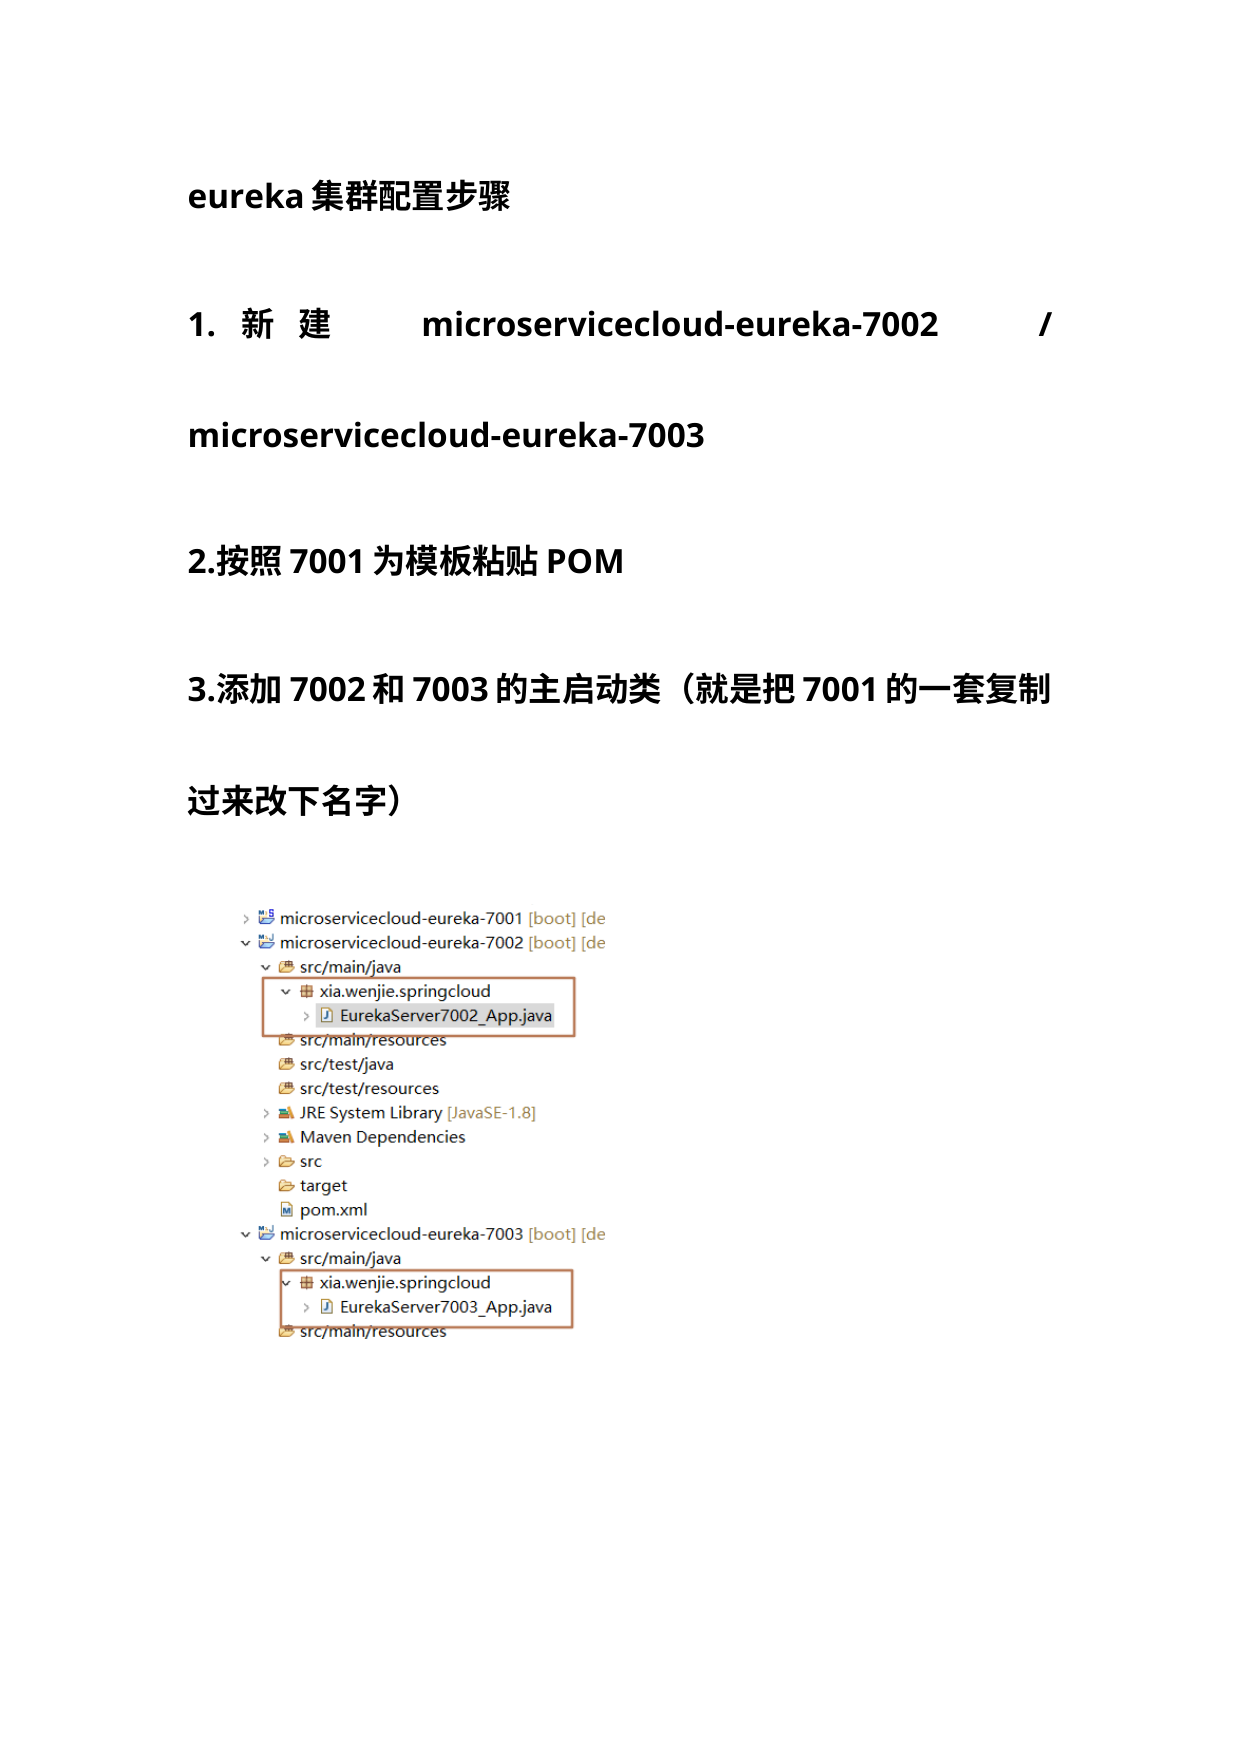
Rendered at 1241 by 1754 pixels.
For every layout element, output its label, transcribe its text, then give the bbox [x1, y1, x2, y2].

picture [225, 904, 605, 1339]
subtitle 2.按照7001为模板粘贴POM [187, 527, 1053, 592]
subtitle eureka集群配置步骤 [187, 162, 1053, 227]
subtitle 3.添加7002和7003的主启动类（就是把7001的一套复制过来改下名字） [187, 654, 1053, 832]
subtitle 1.新建 microservicecloud-eureka-7002 / microservicecloud-eureka-7003 [187, 289, 1053, 467]
